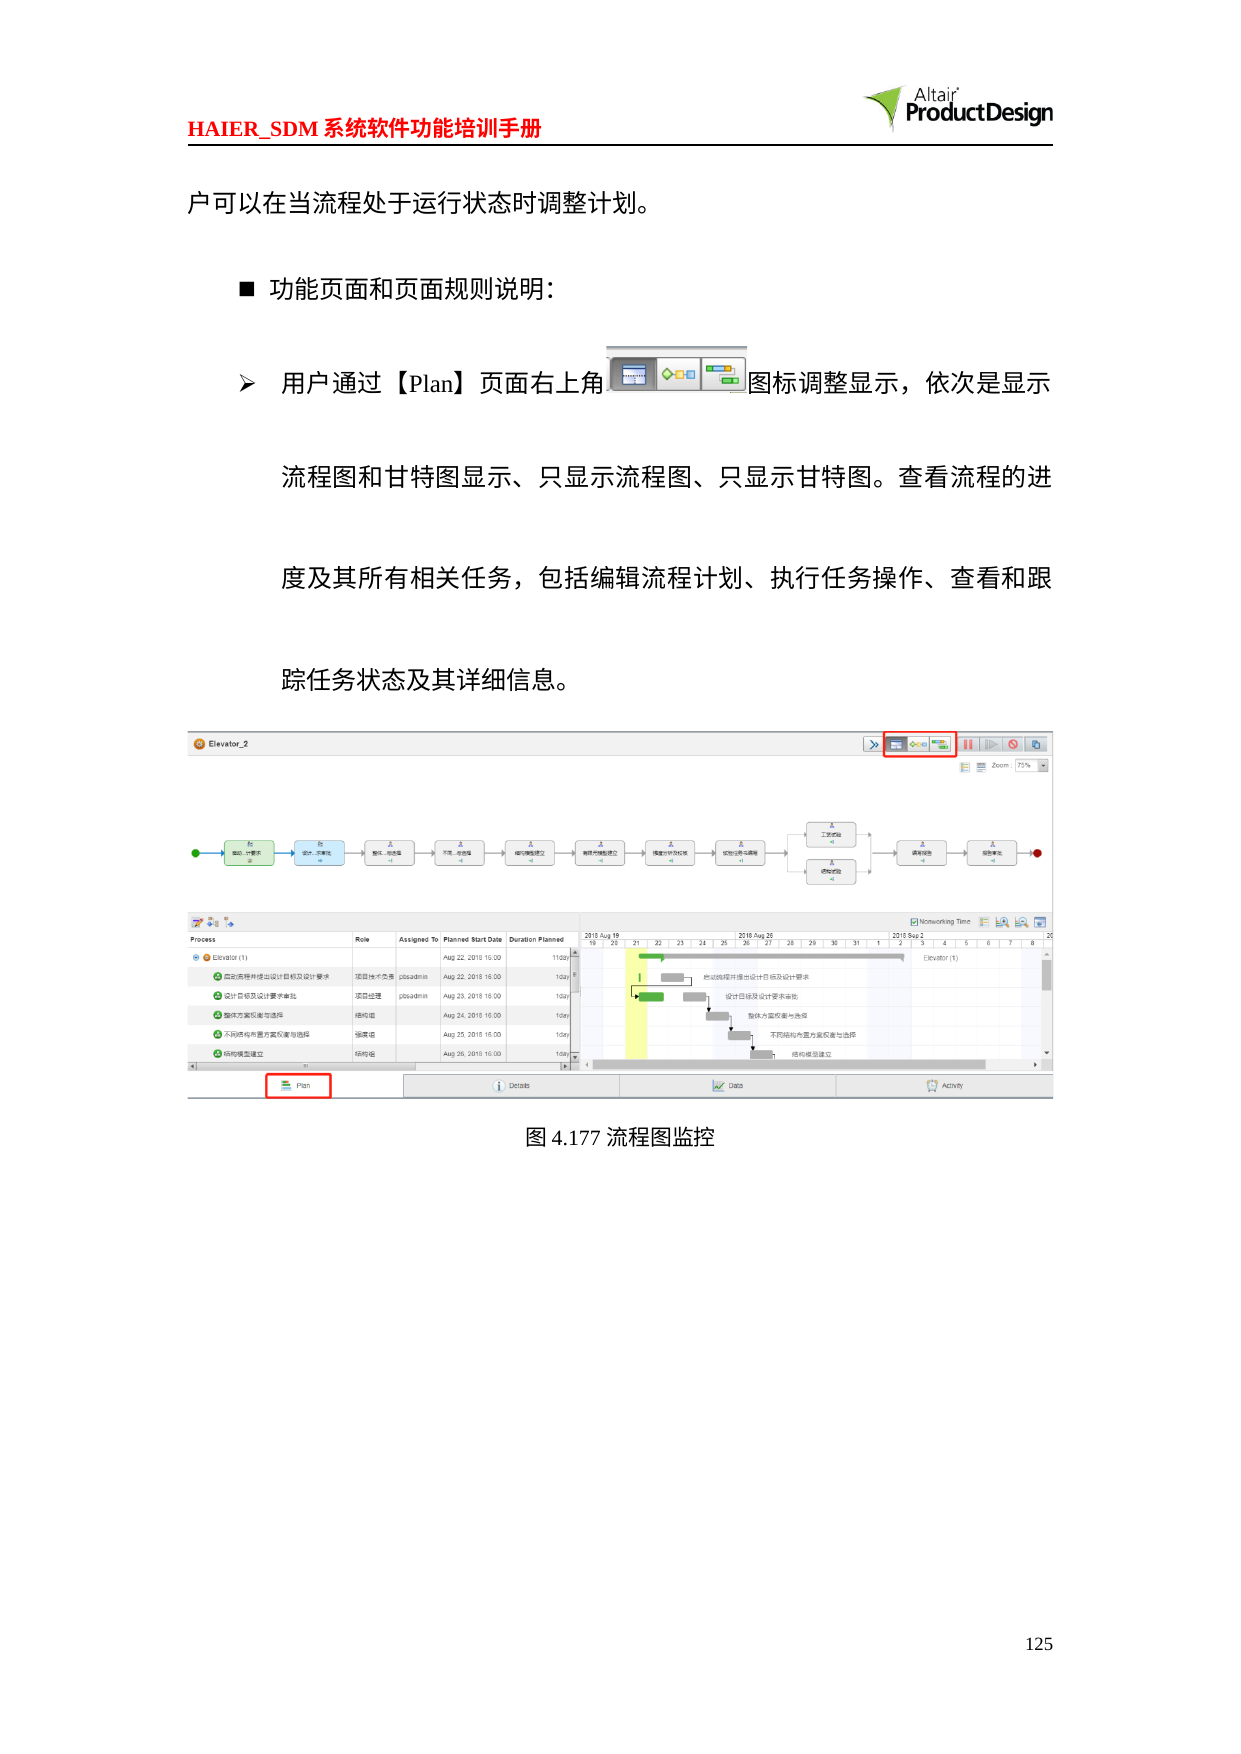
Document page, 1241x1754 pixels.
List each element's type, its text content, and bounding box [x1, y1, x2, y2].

text 功能页面和页面规则说明： [187, 253, 1053, 321]
list 用户通过【Plan】页面右上角图标调整显示，依次是显示流程图和甘特图显示、只显示流程图、只显示甘特图。查看流程的进度及其所有相关任务，包括编辑流程计划、执行任务操作、查看和跟踪任务状态及其详细信息。 [237, 339, 1053, 713]
picture [187, 731, 1054, 1099]
picture [606, 346, 748, 393]
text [187, 167, 1053, 235]
picture [862, 76, 1053, 137]
